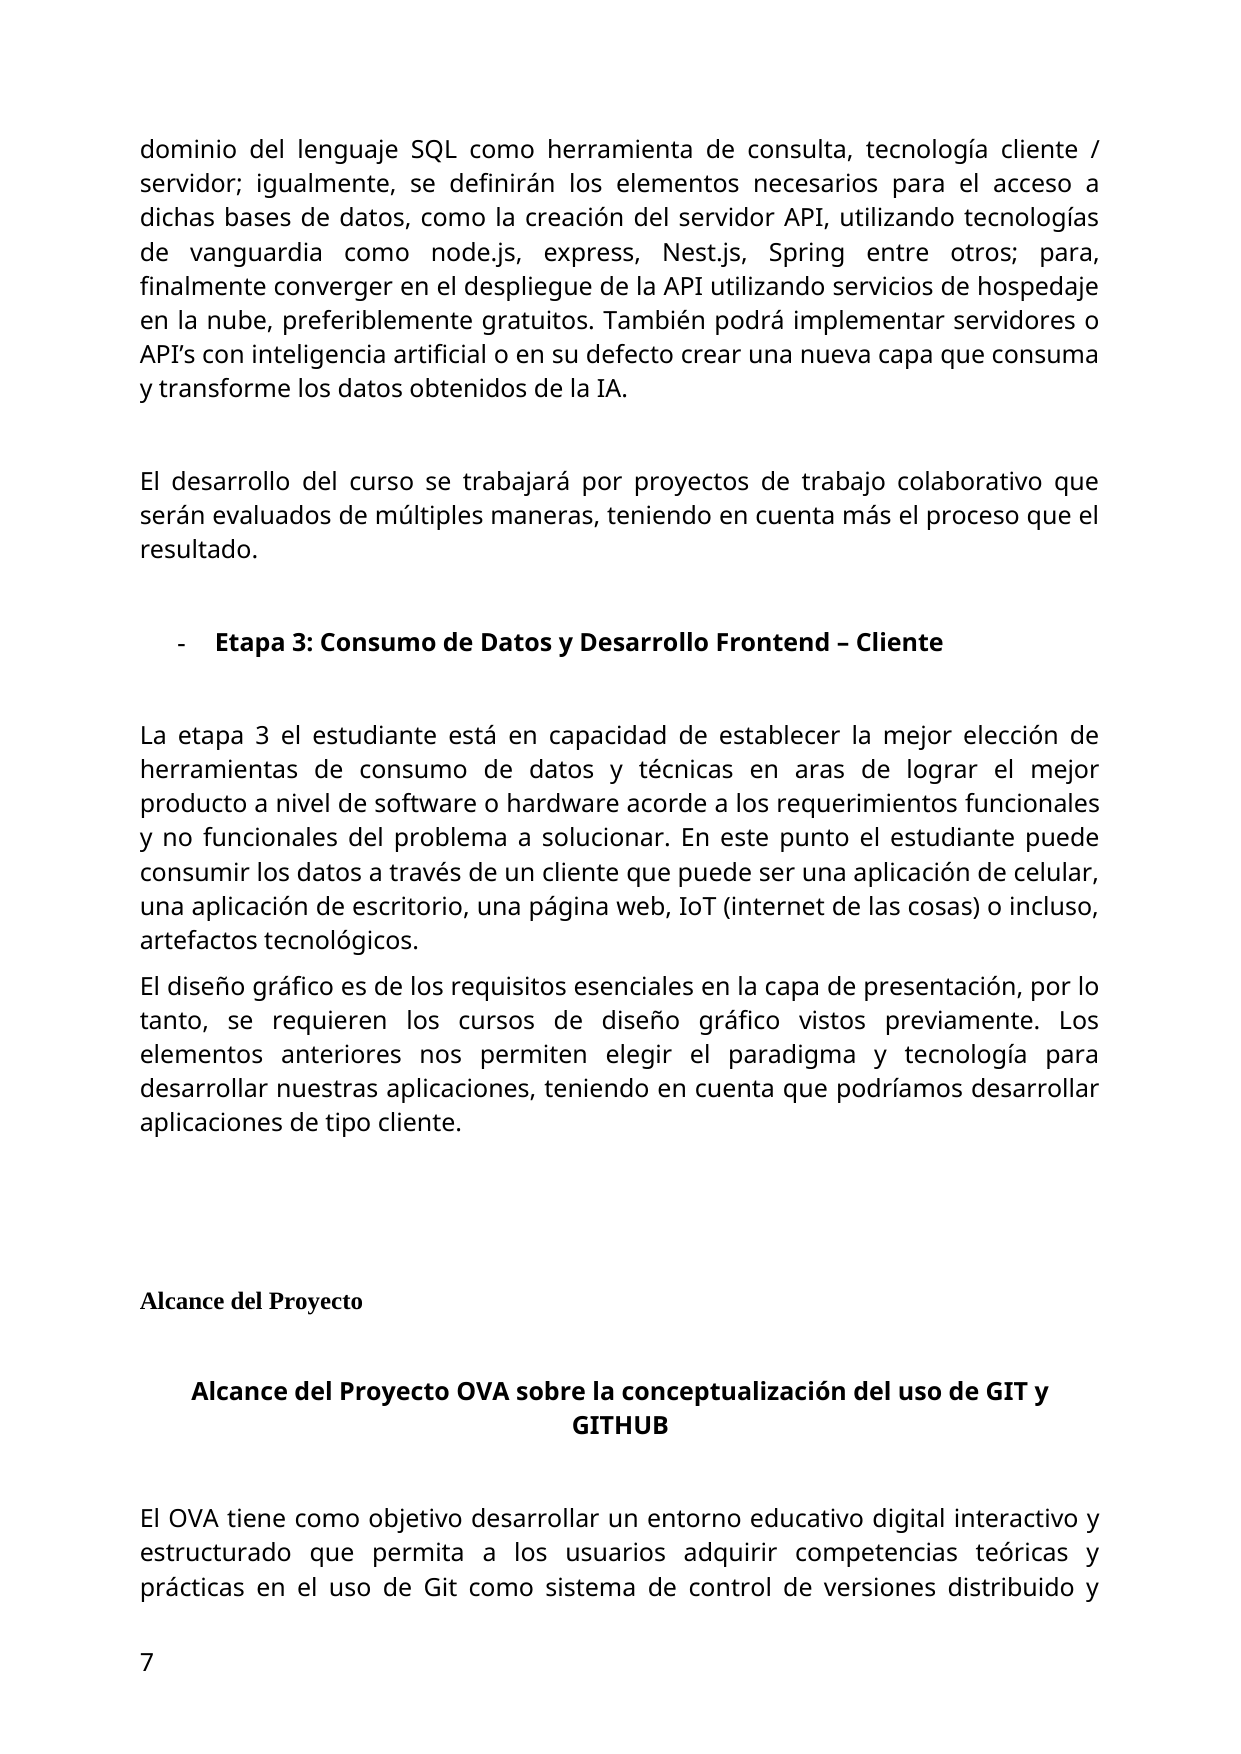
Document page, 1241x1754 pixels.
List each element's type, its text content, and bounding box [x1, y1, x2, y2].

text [139, 1501, 1101, 1603]
text Alcance del Proyecto OVA sobre la conceptualización del uso de GIT y GITHUB [139, 1374, 1101, 1442]
text El diseño gráfico es de los requisitos esenciales en la capa de presentación, por lo tanto, se requieren los cursos de diseño gráfico vistos previamente. Los elementos anteriores nos permiten elegir el paradigma y tecnología para desarrollar nuestras aplicaciones, teniendo en cuenta que podríamos desarrollar aplicaciones de tipo cliente. [139, 969, 1101, 1139]
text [139, 132, 1101, 404]
text La etapa 3 el estudiante está en capacidad de establecer la mejor elección de herramientas de consumo de datos y técnicas en aras de lograr el mejor producto a nivel de software o hardware acorde a los requerimientos funcionales y no funcionales del problema a solucionar. En este punto el estudiante puede consumir los datos a través de un cliente que puede ser una aplicación de celular, una aplicación de escritorio, una página web, IoT (internet de las cosas) o incluso, artefactos tecnológicos. [139, 718, 1101, 956]
text El desarrollo del curso se trabajará por proyectos de trabajo colaborativo que serán evaluados de múltiples maneras, teniendo en cuenta más el proceso que el resultado. [139, 463, 1101, 566]
subtitle Alcance del Proyecto [139, 1286, 1101, 1315]
list Etapa 3: Consumo de Datos y Desarrollo Frontend – Cliente [177, 625, 1101, 659]
